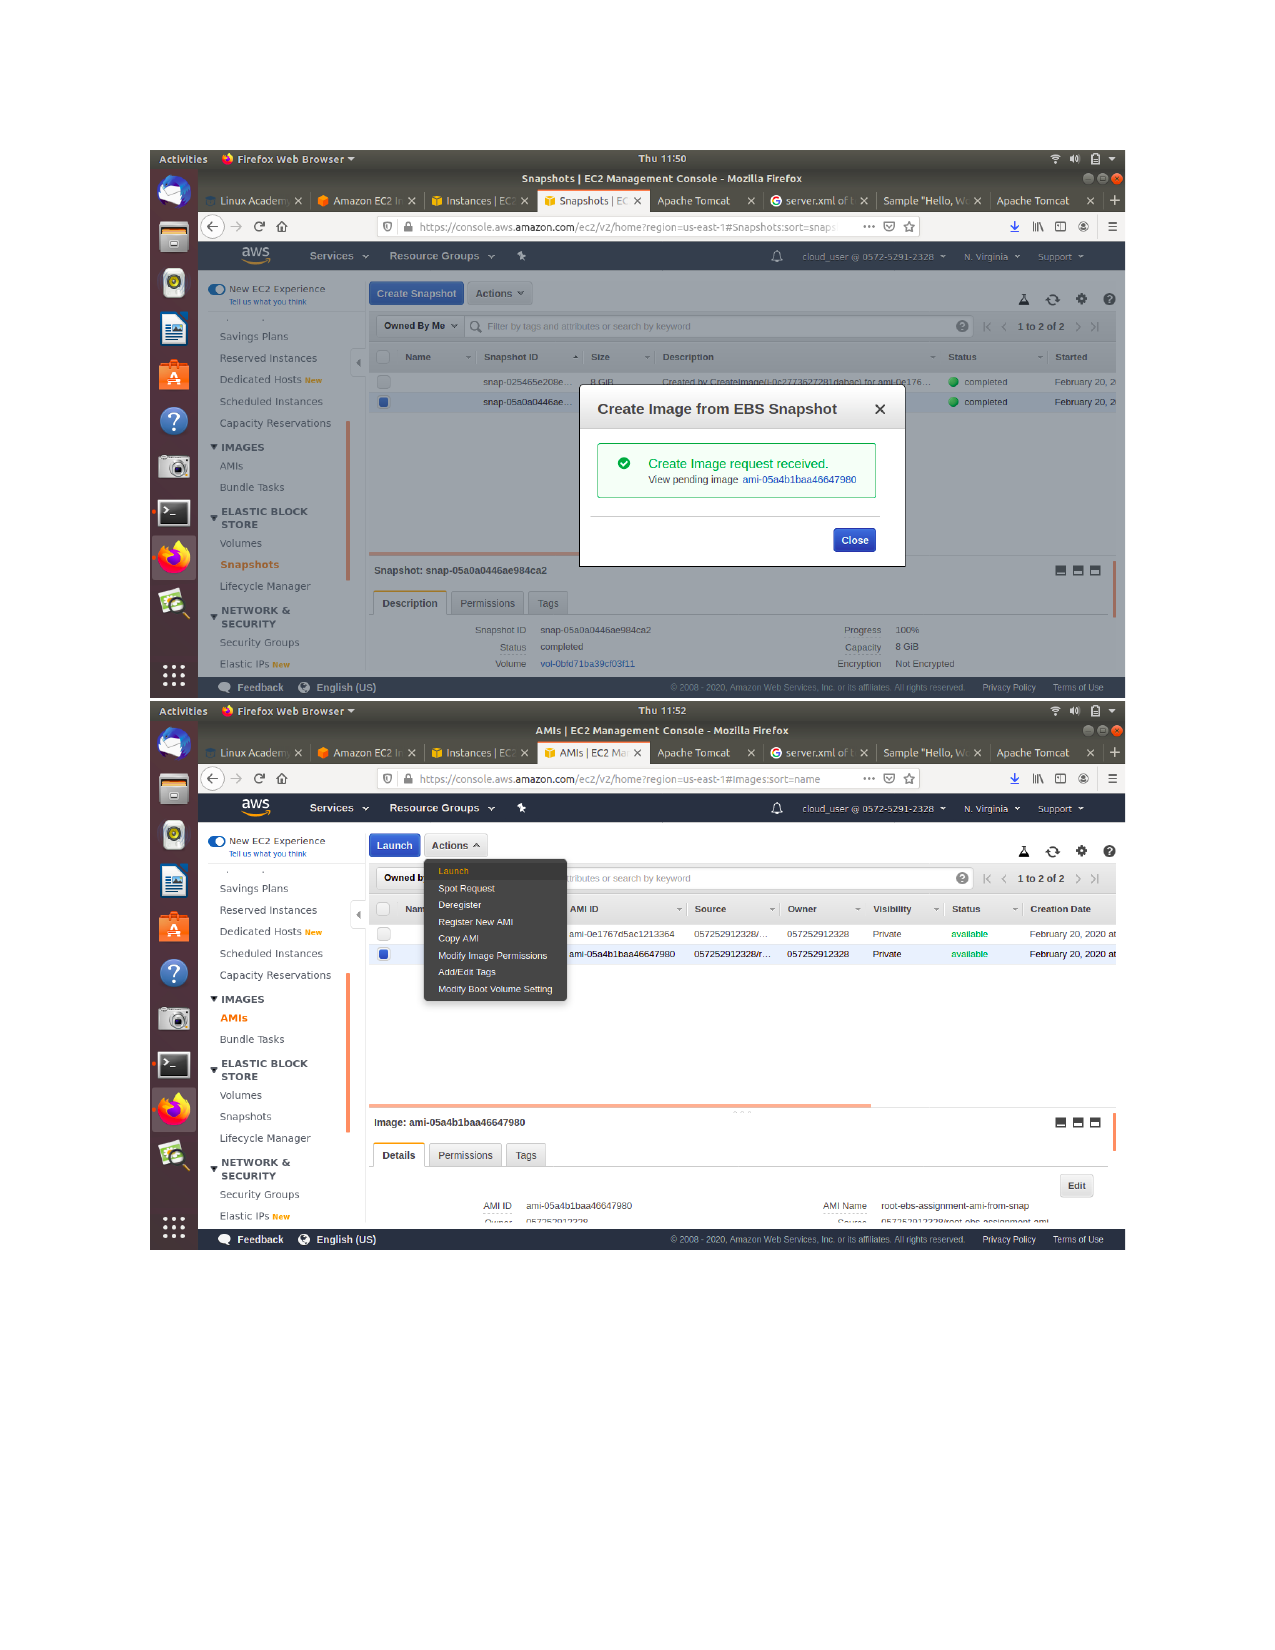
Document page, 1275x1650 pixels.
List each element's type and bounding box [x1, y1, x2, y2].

picture [150, 150, 1125, 698]
picture [150, 701, 1125, 1250]
